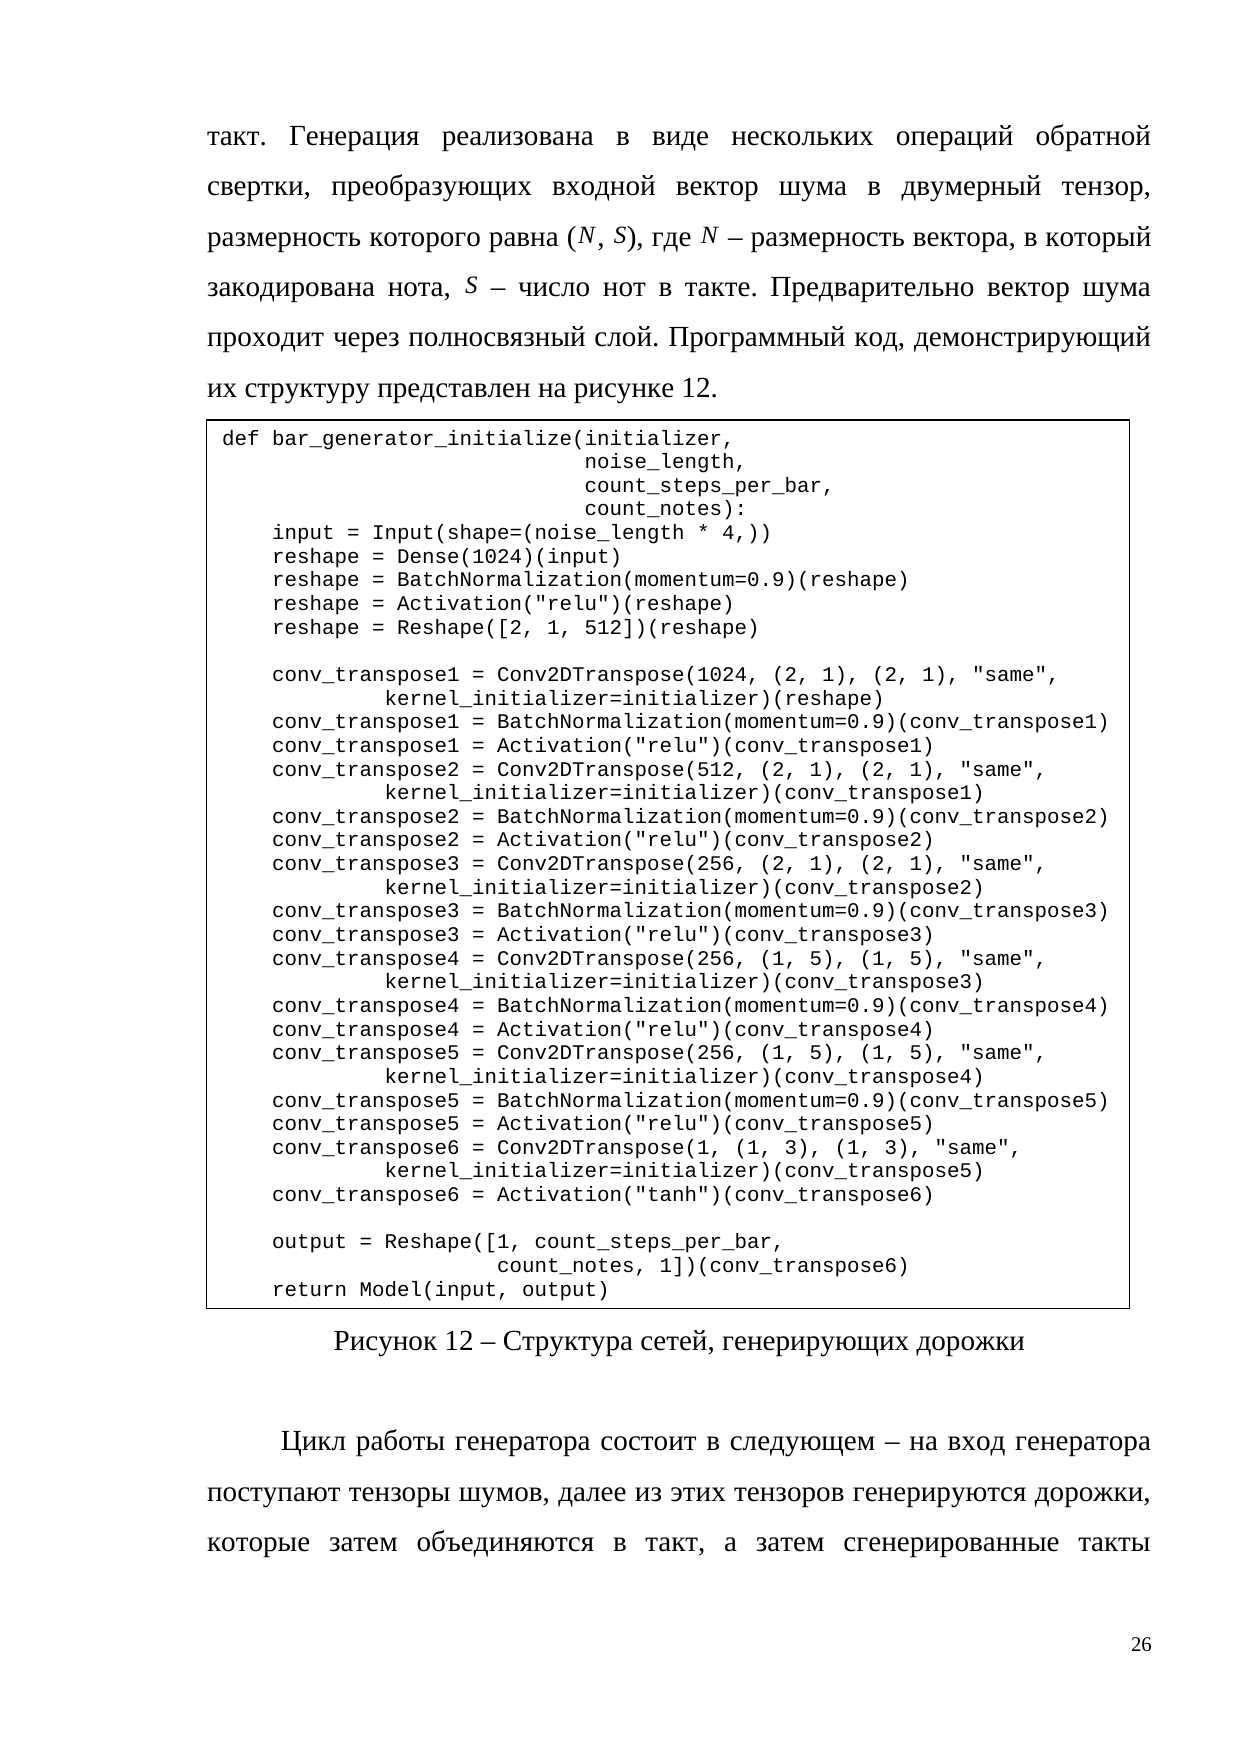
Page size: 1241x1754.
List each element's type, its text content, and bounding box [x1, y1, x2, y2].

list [207, 118, 1152, 403]
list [207, 1423, 1152, 1557]
list Рисунок 12 – Структура сетей, генерирующих дорожки [207, 1323, 1152, 1356]
